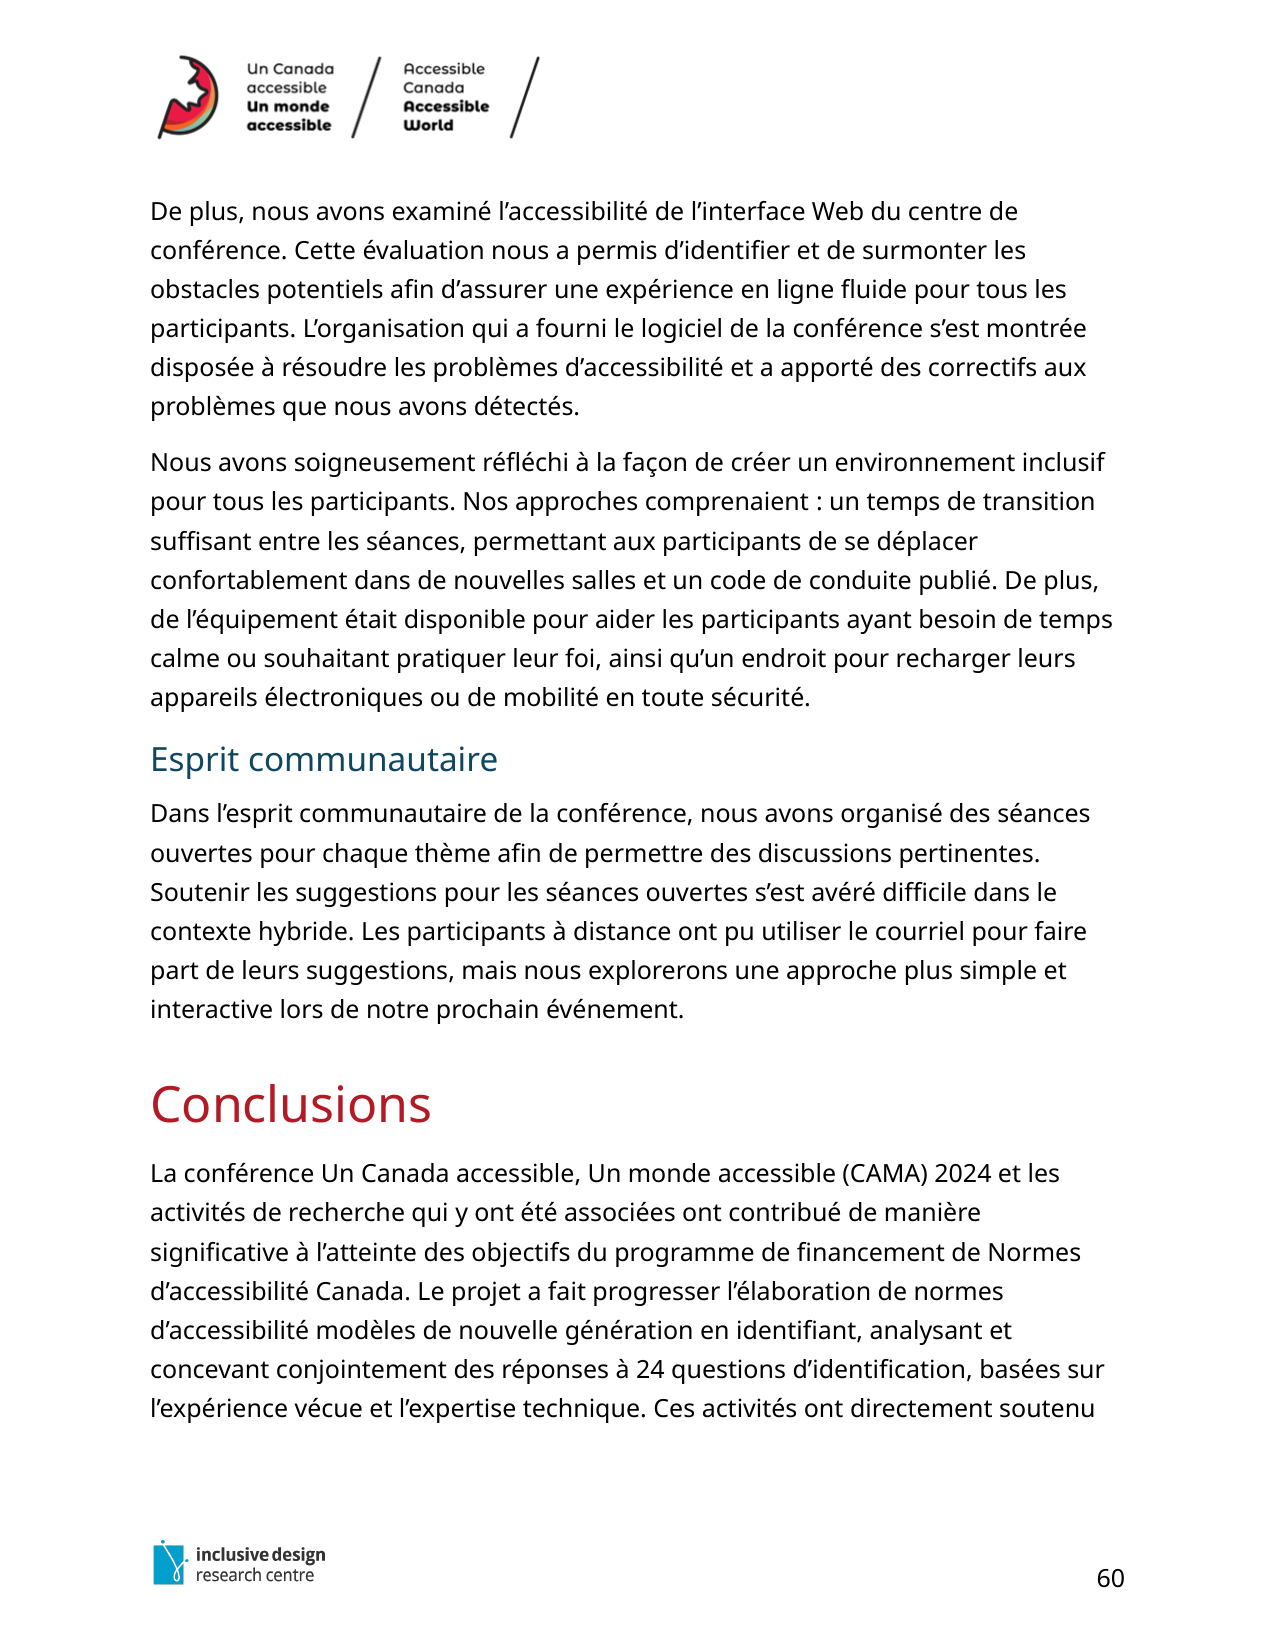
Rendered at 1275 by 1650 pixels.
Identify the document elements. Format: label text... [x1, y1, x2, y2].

text Dans l’esprit communautaire de la conférence, nous avons organisé des séances ouvertes pour chaque thème afin de permettre des discussions pertinentes. Soutenir les suggestions pour les séances ouvertes s’est avéré difficile dans le contexte hybride. Les participants à distance ont pu utiliser le courriel pour faire part de leurs suggestions, mais nous explorerons une approche plus simple et interactive lors de notre prochain événement. [150, 796, 1125, 1026]
picture [150, 1538, 340, 1601]
subtitle Conclusions [150, 1069, 1125, 1137]
text De plus, nous avons examiné l’accessibilité de l’interface Web du centre de conférence. Cette évaluation nous a permis d’identifier et de surmonter les obstacles potentiels afin d’assurer une expérience en ligne fluide pour tous les participants. L’organisation qui a fourni le logiciel de la conférence s’est montrée disposée à résoudre les problèmes d’accessibilité et a apporté des correctifs aux problèmes que nous avons détectés. [150, 193, 1125, 423]
subtitle Esprit communautaire [150, 736, 1125, 781]
text Nous avons soigneusement réfléchi à la façon de créer un environnement inclusif pour tous les participants. Nos approches comprenaient : un temps de transition suffisant entre les séances, permettant aux participants de se déplacer confortablement dans de nouvelles salles et un code de conduite publié. De plus, de l’équipement était disponible pour aider les participants ayant besoin de temps calme ou souhaitant pratiquer leur foi, ainsi qu’un endroit pour recharger leurs appareils électroniques ou de mobilité en toute sécurité. [150, 445, 1125, 714]
picture [150, 48, 547, 147]
